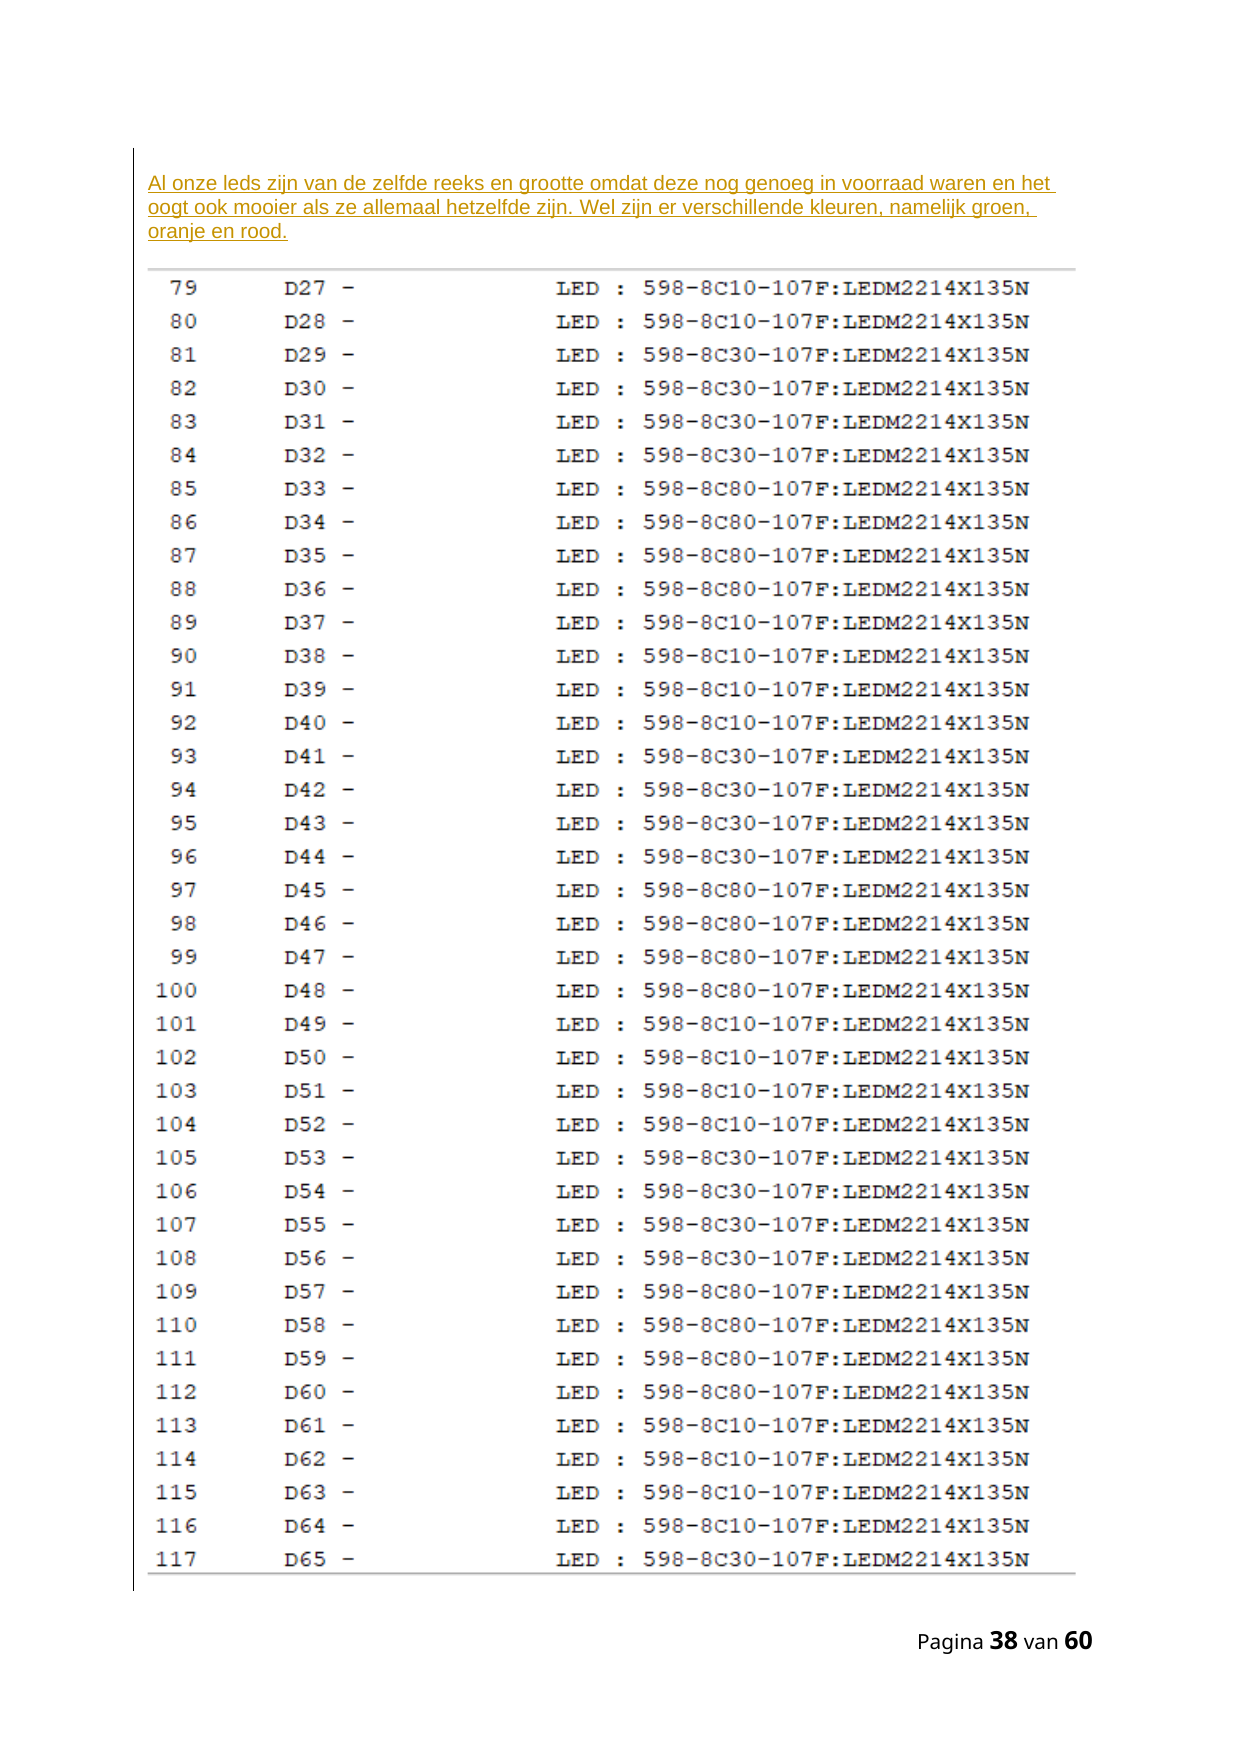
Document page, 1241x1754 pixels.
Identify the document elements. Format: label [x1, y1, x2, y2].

picture [147, 268, 1076, 1576]
